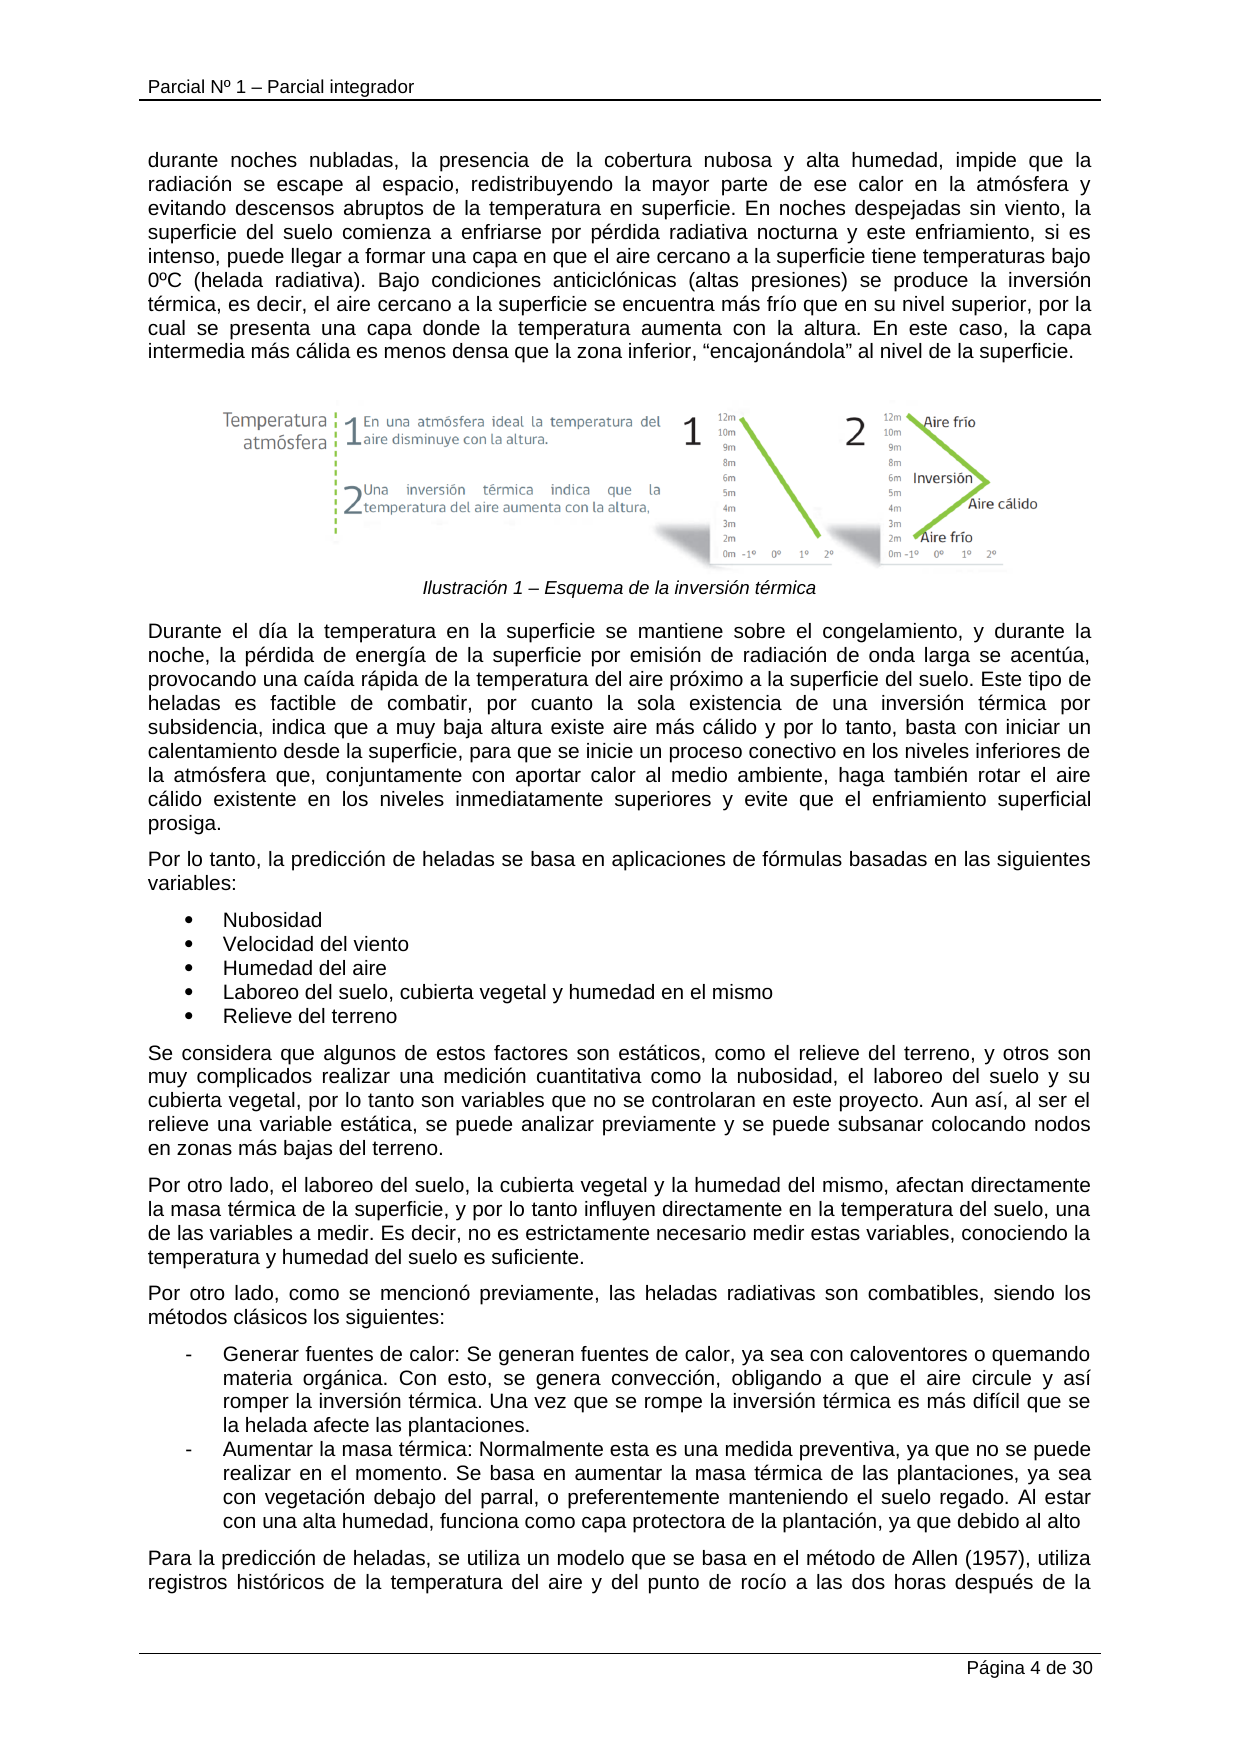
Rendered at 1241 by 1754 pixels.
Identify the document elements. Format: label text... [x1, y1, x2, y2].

text Se considera que algunos de estos factores son estáticos, como el relieve del terreno, y otros son muy complicados realizar una medición cuantitativa como la nubosidad, el laboreo del suelo y su cubierta vegetal, por lo tanto son variables que no se controlaran en este proyecto. Aun así, al ser el relieve una variable estática, se puede analizar previamente y se puede subsanar colocando nodos en zonas más bajas del terreno. [148, 1040, 1092, 1160]
text Por otro lado, como se mencionó previamente, las heladas radiativas son combatibles, siendo los métodos clásicos los siguientes: [148, 1281, 1092, 1329]
text Durante el día la temperatura en la superficie se mantiene sobre el congelamiento, y durante la noche, la pérdida de energía de la superficie por emisión de radiación de onda larga se acentúa, provocando una caída rápida de la temperatura del aire próximo a la superficie del suelo. Este tipo de heladas es factible de combatir, por cuanto la sola existencia de una inversión térmica por subsidencia, indica que a muy baja altura existe aire más cálido y por lo tanto, basta con iniciar un calentamiento desde la superficie, para que se inicie un proceso conectivo en los niveles inferiores de la atmósfera que, conjuntamente con aportar calor al medio ambiente, haga también rotar el aire cálido existente en los niveles inmediatamente superiores y evite que el enfriamiento superficial prosiga. [148, 619, 1092, 834]
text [148, 1546, 1092, 1593]
list Relieve del terreno [185, 1004, 1092, 1028]
list Laboreo del suelo, cubierta vegetal y humedad en el mismo [185, 980, 1092, 1004]
text Por lo tanto, la predicción de heladas se basa en aplicaciones de fórmulas basadas en las siguientes variables: [148, 847, 1092, 895]
text Por otro lado, el laboreo del suelo, la cubierta vegetal y la humedad del mismo, afectan directamente la masa térmica de la superficie, y por lo tanto influyen directamente en la temperatura del suelo, una de las variables a medir. Es decir, no es estrictamente necesario medir estas variables, conociendo la temperatura y humedad del suelo es suficiente. [148, 1173, 1092, 1268]
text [148, 148, 1092, 363]
list Velocidad del viento [185, 932, 1092, 956]
list Aumentar la masa térmica: Normalmente esta es una medida preventiva, ya que no se puede realizar en el momento. Se basa en aumentar la masa térmica de las plantaciones, ya sea con vegetación debajo del parral, o preferentemente manteniendo el suelo regado. Al estar con una alta humedad, funciona como capa protectora de la plantación, ya que debido al alto [185, 1437, 1092, 1533]
list Humedad del aire [185, 956, 1092, 980]
picture [159, 375, 1081, 577]
list Nubosidad [185, 907, 1092, 932]
list Generar fuentes de calor: Se generan fuentes de calor, ya sea con caloventores o quemando materia orgánica. Con esto, se genera convección, obligando a que el aire circule y así romper la inversión térmica. Una vez que se rompe la inversión térmica es más difícil que se la helada afecte las plantaciones. [185, 1341, 1092, 1437]
